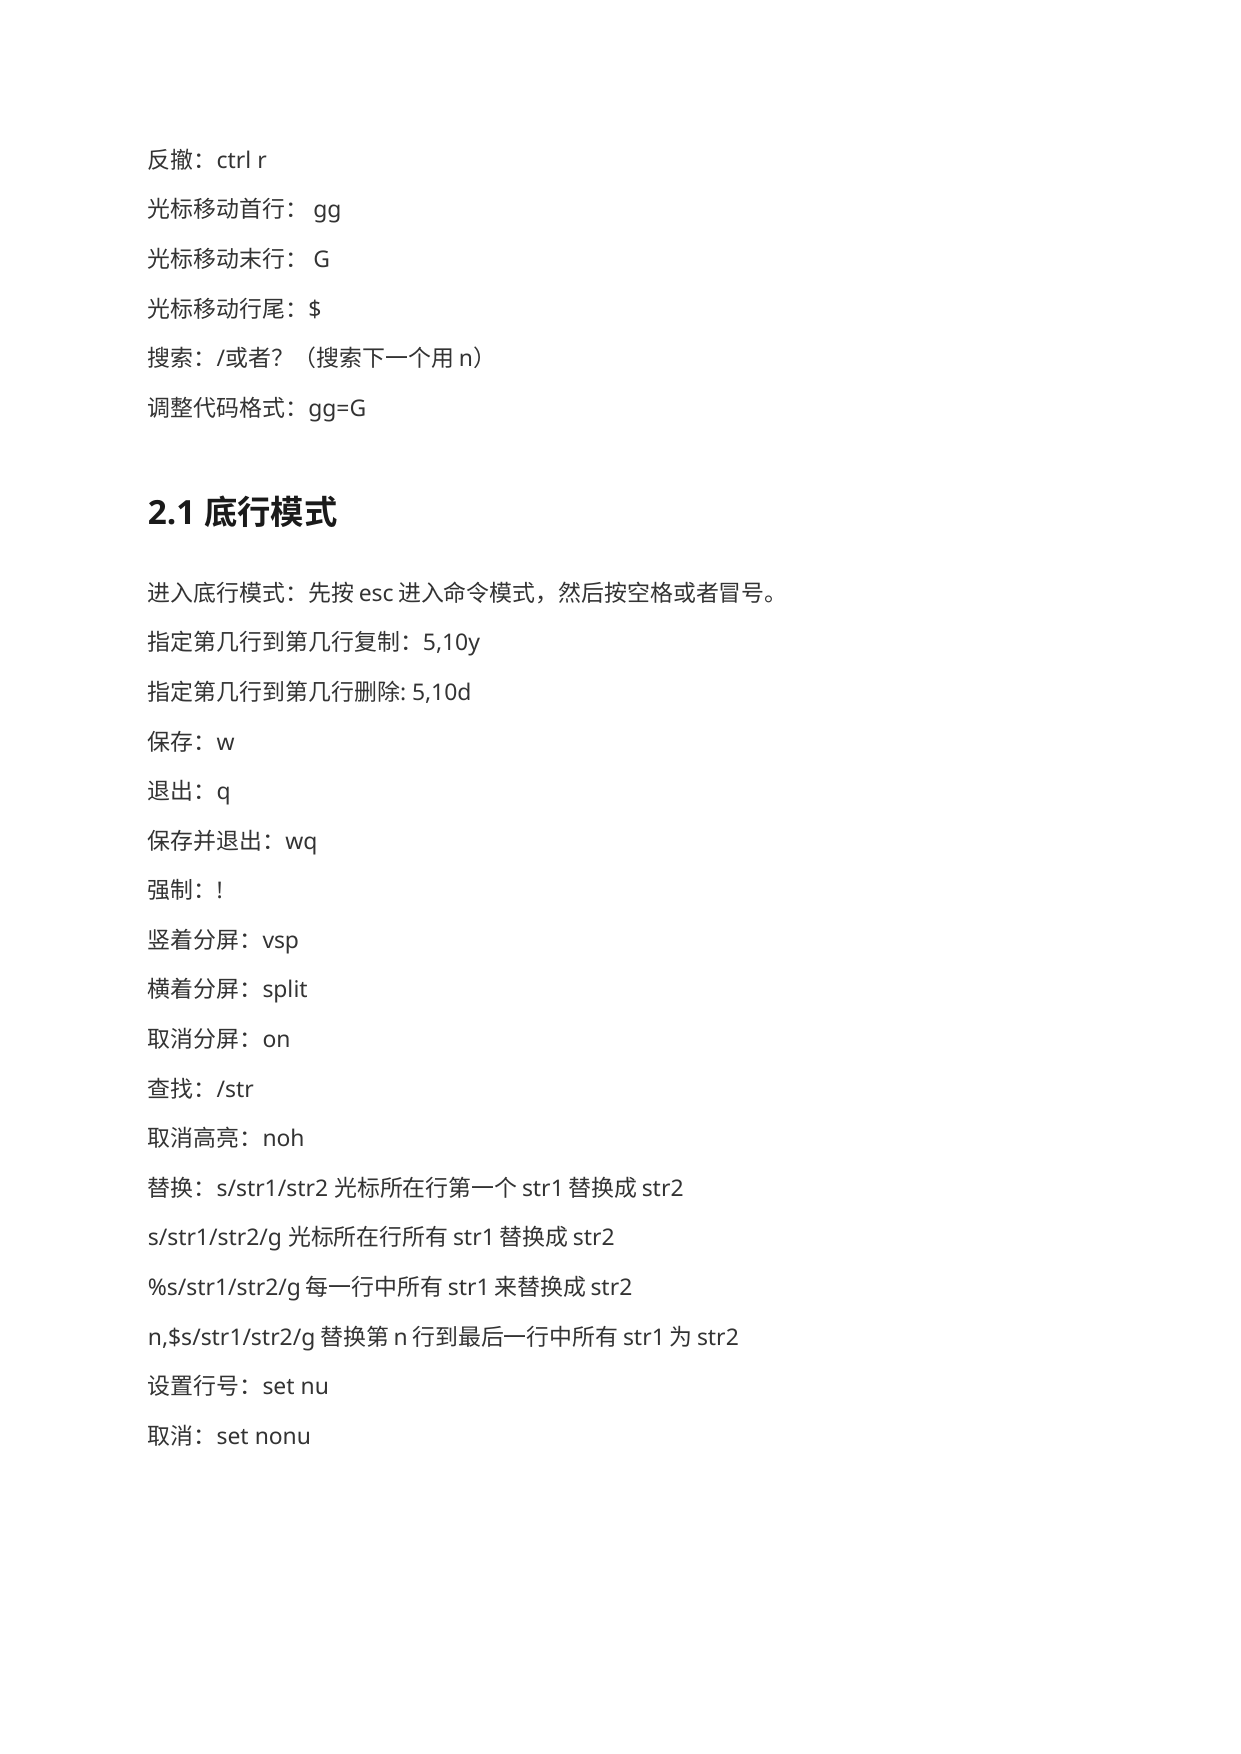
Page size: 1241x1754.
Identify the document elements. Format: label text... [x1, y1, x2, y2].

text 进入底行模式：先按esc进入命令模式，然后按空格或者冒号。 [148, 575, 1093, 608]
text s/str1/str2/g 光标所在行所有str1替换成str2 [148, 1219, 1093, 1253]
text 替换：s/str1/str2 光标所在行第一个str1替换成str2 [148, 1170, 1093, 1203]
text 指定第几行到第几行删除: 5,10d [148, 674, 1093, 707]
text %s/str1/str2/g每一行中所有str1来替换成str2 [148, 1269, 1093, 1302]
text 反撤：ctrl r [148, 142, 1093, 175]
text 保存：w [148, 723, 1093, 757]
text n,$s/str1/str2/g替换第n行到最后一行中所有str1为str2 [148, 1318, 1093, 1352]
text 光标移动首行： gg [148, 191, 1093, 225]
text 调整代码格式：gg=G [148, 390, 1093, 423]
text 光标移动末行： G [148, 241, 1093, 274]
text 取消高亮：noh [148, 1120, 1093, 1153]
text 退出：q [148, 773, 1093, 806]
text 搜索：/或者？（搜索下一个用n） [148, 340, 1093, 373]
text 取消：set nonu [148, 1418, 1093, 1451]
text 取消分屏：on [148, 1021, 1093, 1054]
text 保存并退出：wq [148, 823, 1093, 856]
text 竖着分屏：vsp [148, 922, 1093, 955]
text 光标移动行尾：$ [148, 291, 1093, 324]
text 查找：/str [148, 1071, 1093, 1104]
subtitle 2.1 底行模式 [148, 486, 1093, 534]
text 指定第几行到第几行复制：5,10y [148, 624, 1093, 658]
text 强制：! [148, 872, 1093, 906]
text 设置行号：set nu [148, 1368, 1093, 1401]
text 横着分屏：split [148, 971, 1093, 1005]
